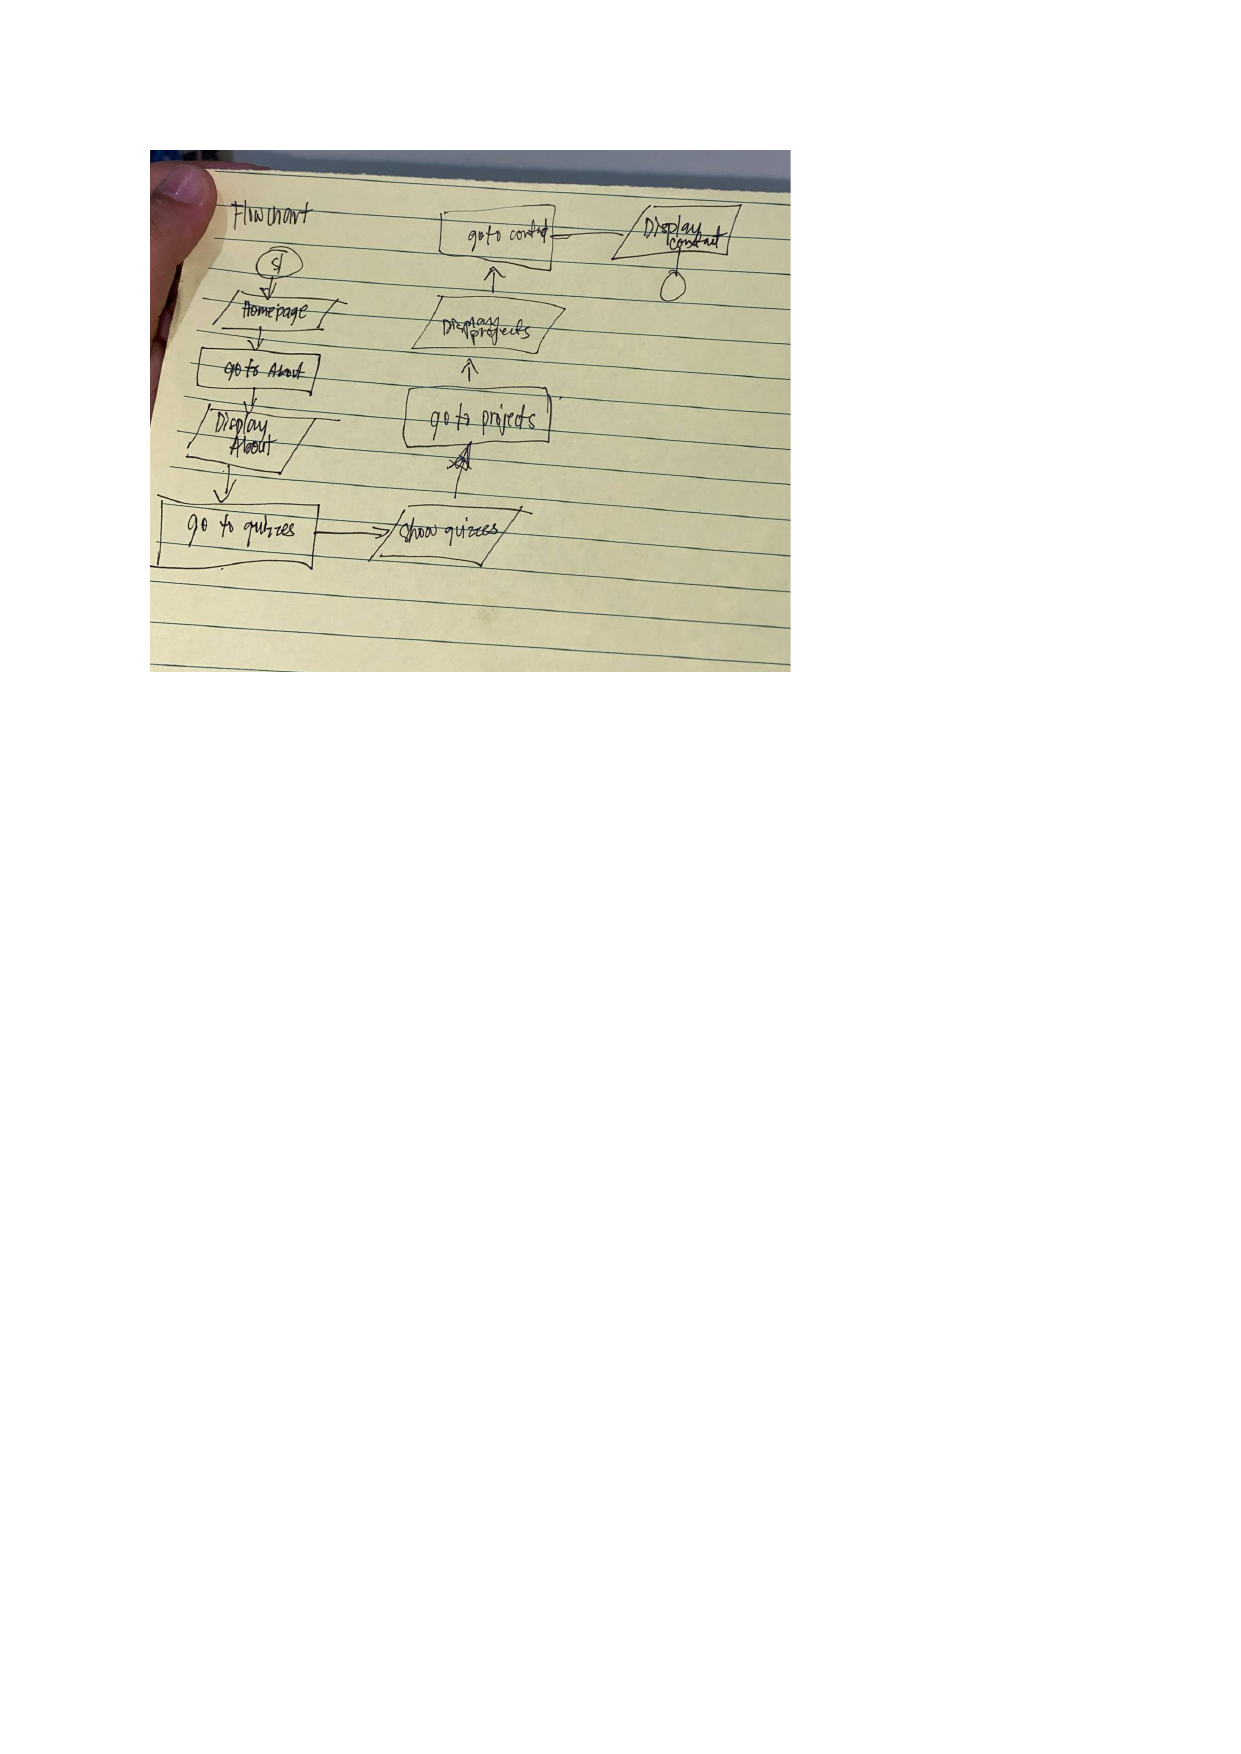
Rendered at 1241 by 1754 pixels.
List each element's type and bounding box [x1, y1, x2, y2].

picture [150, 150, 791, 672]
